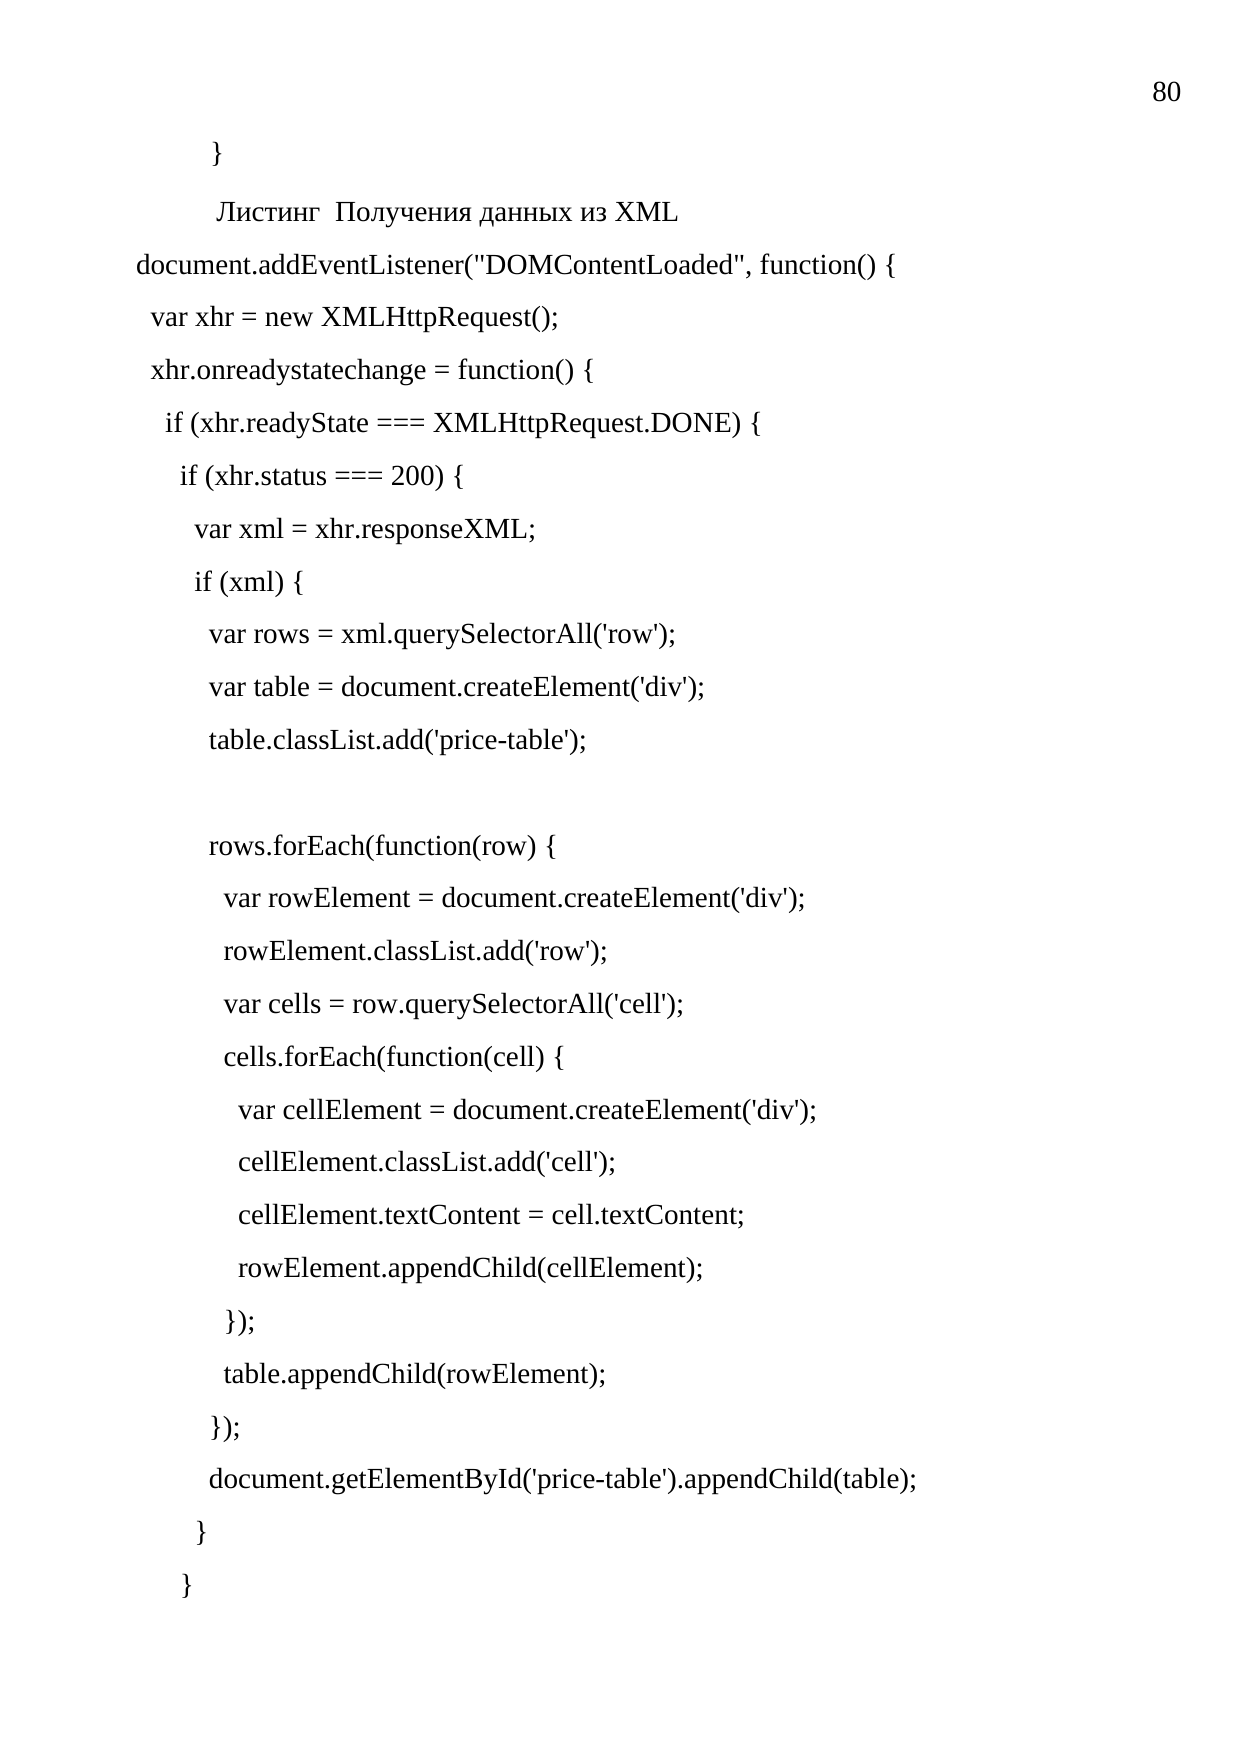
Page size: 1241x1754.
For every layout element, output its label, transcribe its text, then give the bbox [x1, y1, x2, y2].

text table.classList.add('price-table'); [136, 722, 1181, 756]
text rows.forEach(function(row) { [136, 828, 1181, 861]
text var xml = xhr.responseXML; [136, 511, 1181, 544]
text var cells = row.querySelectorAll('cell'); [136, 986, 1181, 1020]
text var rowElement = document.createElement('div'); [136, 881, 1181, 914]
text } [136, 1567, 1181, 1601]
text var cellElement = document.createElement('div'); [136, 1092, 1181, 1125]
text document.getElementById('price-table').appendChild(table); [136, 1461, 1181, 1495]
text }); [136, 1303, 1181, 1337]
text document.addEventListener("DOMContentLoaded", function() { [136, 247, 1181, 280]
text cellElement.classList.add('cell'); [136, 1144, 1181, 1178]
text }); [136, 1409, 1181, 1442]
text if (xml) { [136, 564, 1181, 597]
text if (xhr.readyState === XMLHttpRequest.DONE) { [136, 405, 1181, 439]
text cells.forEach(function(cell) { [136, 1039, 1181, 1072]
text table.appendChild(rowElement); [136, 1356, 1181, 1389]
text } [136, 1514, 1181, 1548]
text xhr.onreadystatechange = function() { [136, 352, 1181, 386]
text if (xhr.status === 200) { [136, 458, 1181, 492]
text rowElement.classList.add('row'); [136, 933, 1181, 967]
text Листинг Получения данных из XML [136, 194, 1181, 227]
text } [136, 135, 1181, 169]
text rowElement.appendChild(cellElement); [136, 1250, 1181, 1284]
text cellElement.textContent = cell.textContent; [136, 1197, 1181, 1231]
text var table = document.createElement('div'); [136, 669, 1181, 703]
text var rows = xml.querySelectorAll('row'); [136, 616, 1181, 650]
text var xhr = new XMLHttpRequest(); [136, 299, 1181, 333]
